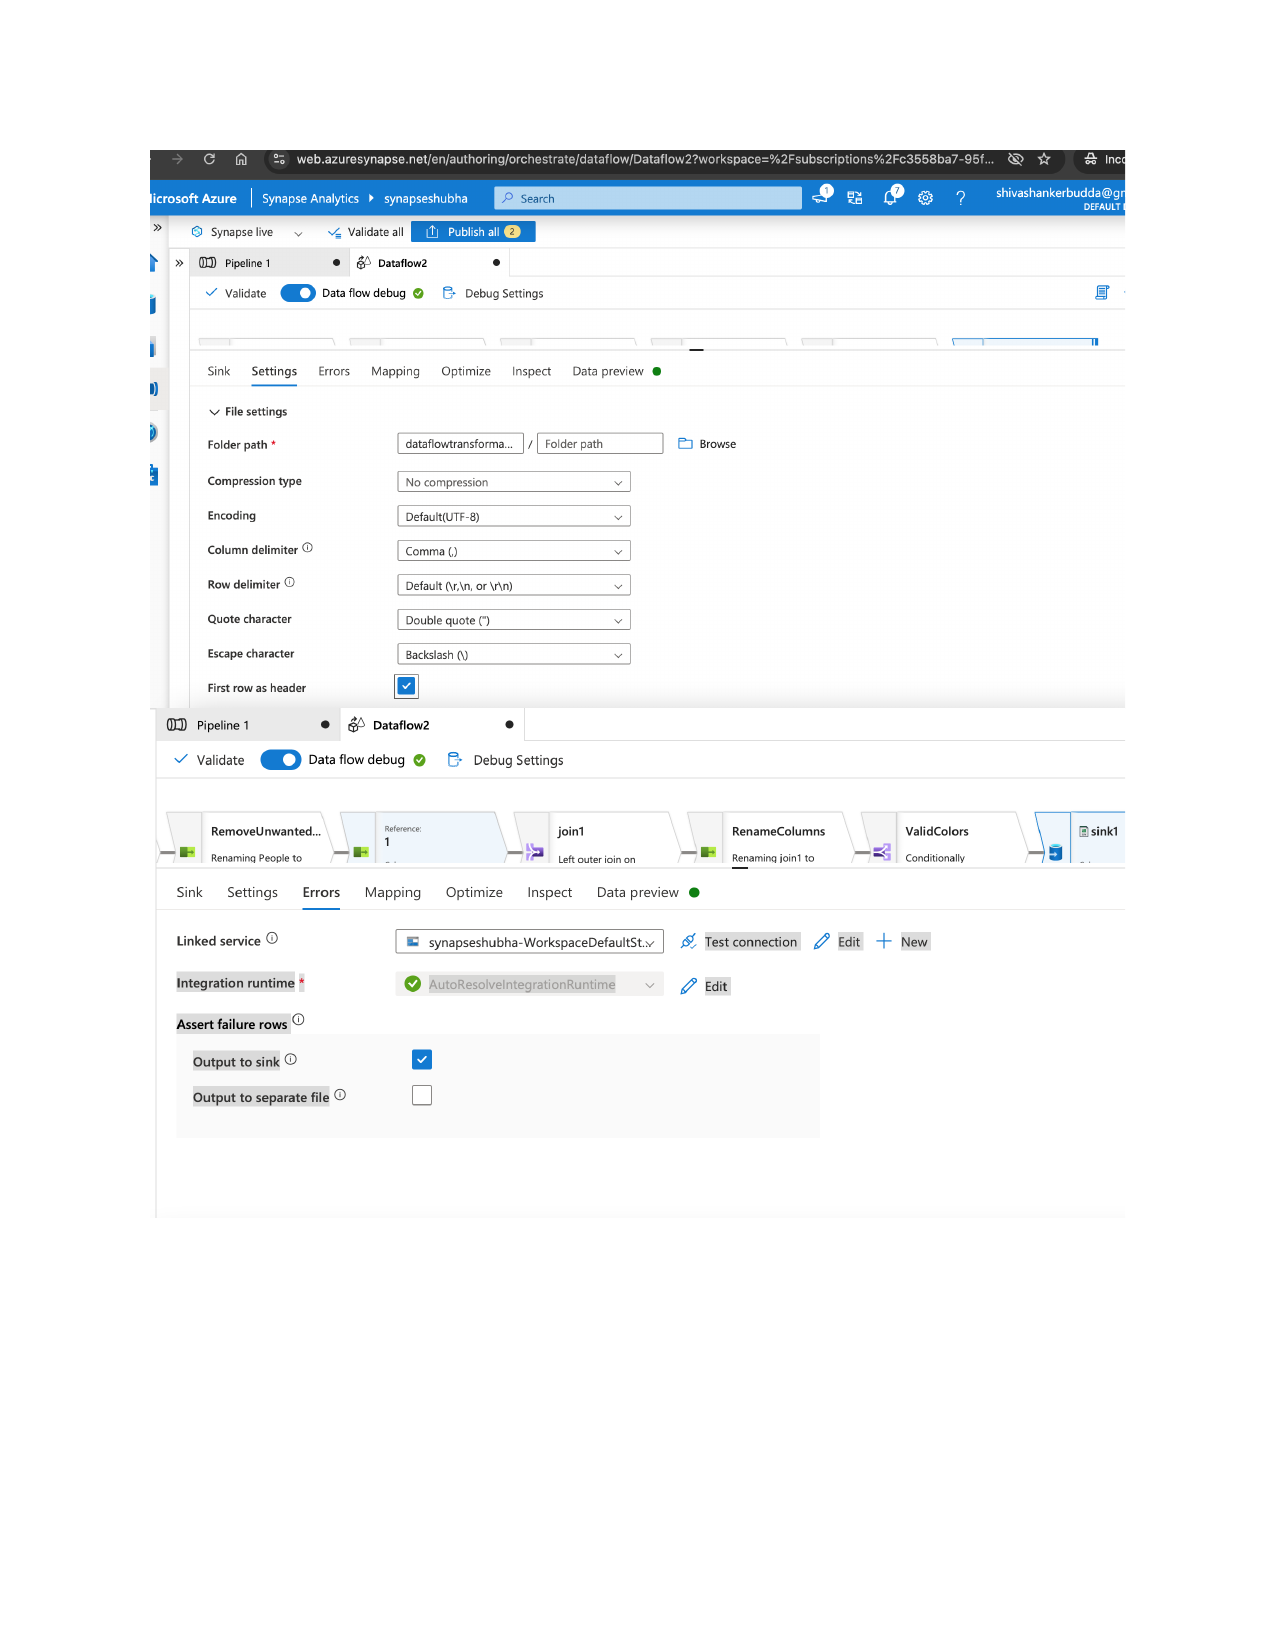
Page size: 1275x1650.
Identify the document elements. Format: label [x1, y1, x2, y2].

picture [150, 150, 1125, 1218]
